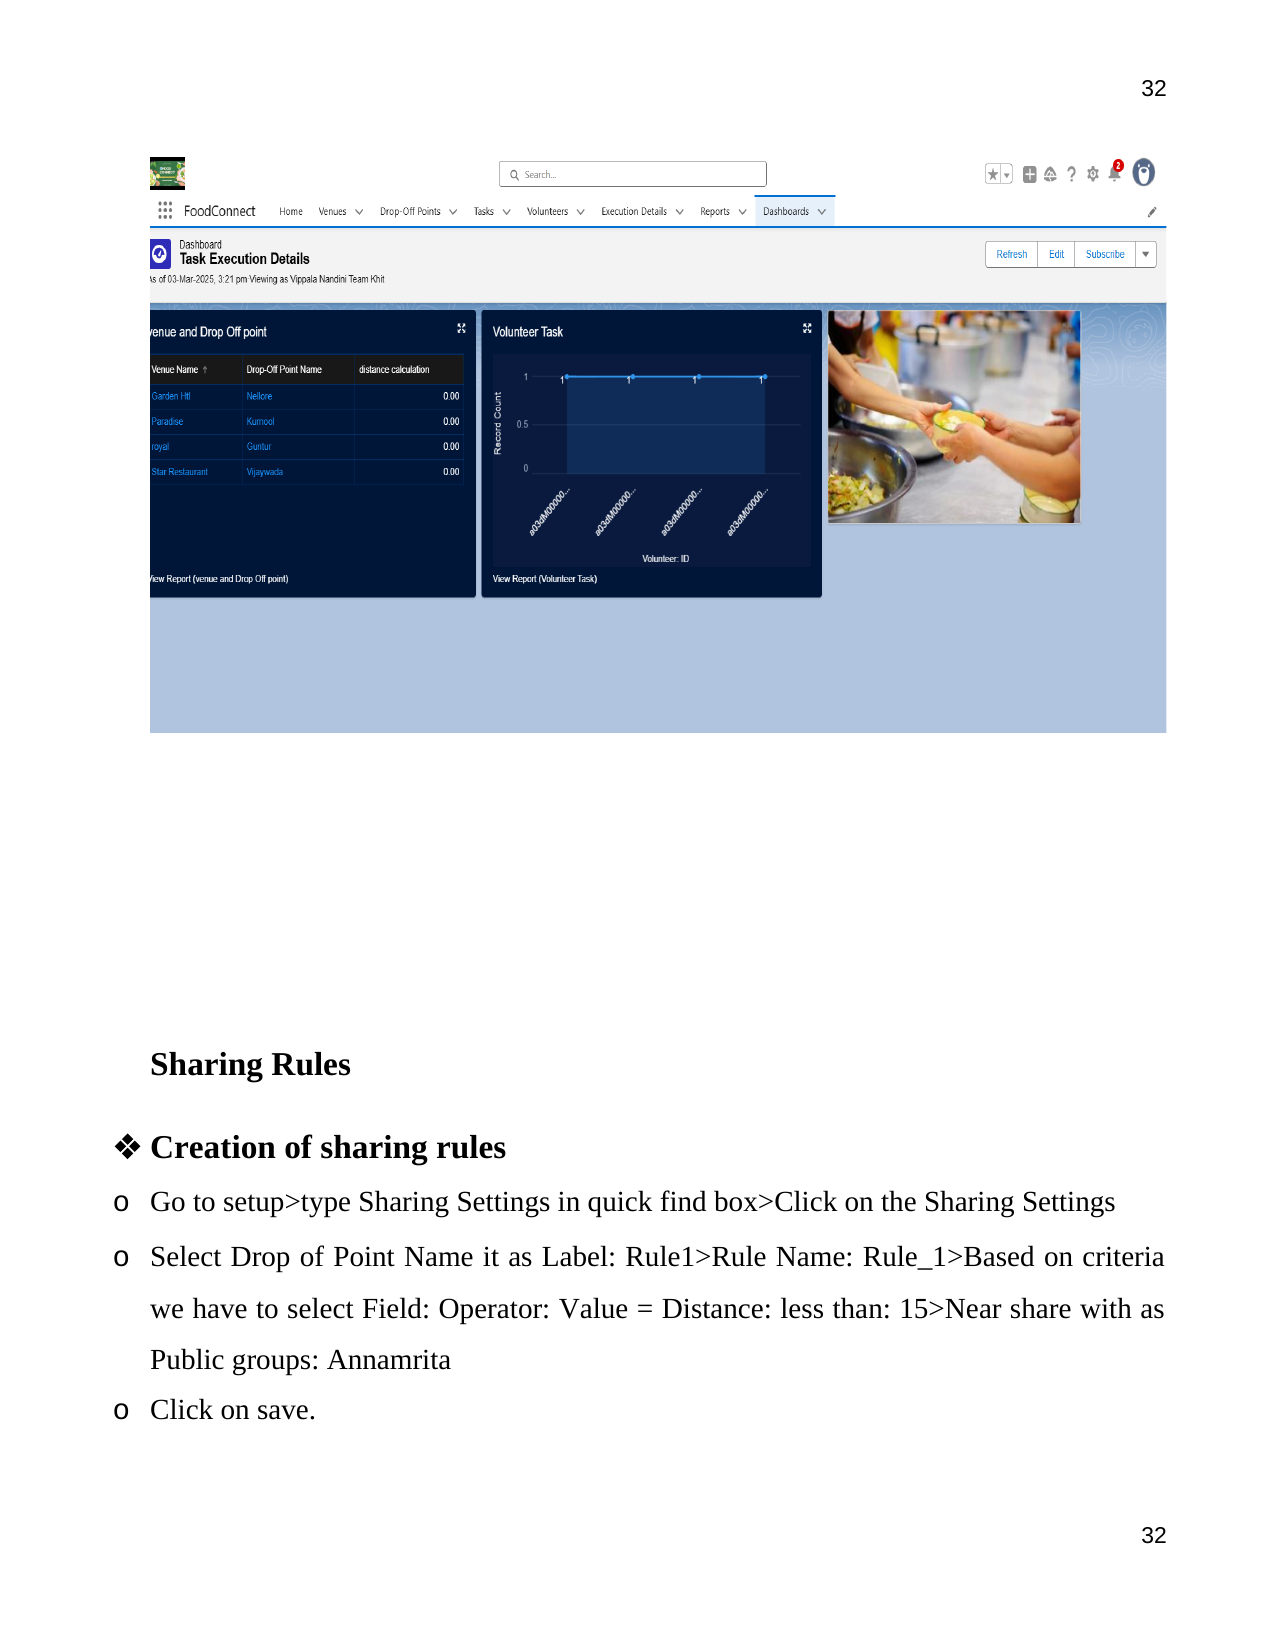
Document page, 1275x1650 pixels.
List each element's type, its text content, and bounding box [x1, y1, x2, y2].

list Adding Venue, Drop_of_Point, Volunteer Reports and Picture on Dashboard [112, 207, 1167, 303]
list Similarly we can add picture in dashboards. [112, 530, 1167, 566]
list Go to the app FoodConnect>click on the Dashboards>New Folder as Label Name: Cutom Dashboards>Unique Name: Auto Populated>New Dashboard click on Widget>Select required Repord>Add required Component display and theme [112, 322, 1167, 459]
list Dashboards [150, 150, 1167, 188]
list Click on Save. [112, 476, 1167, 512]
picture [150, 613, 1167, 1197]
